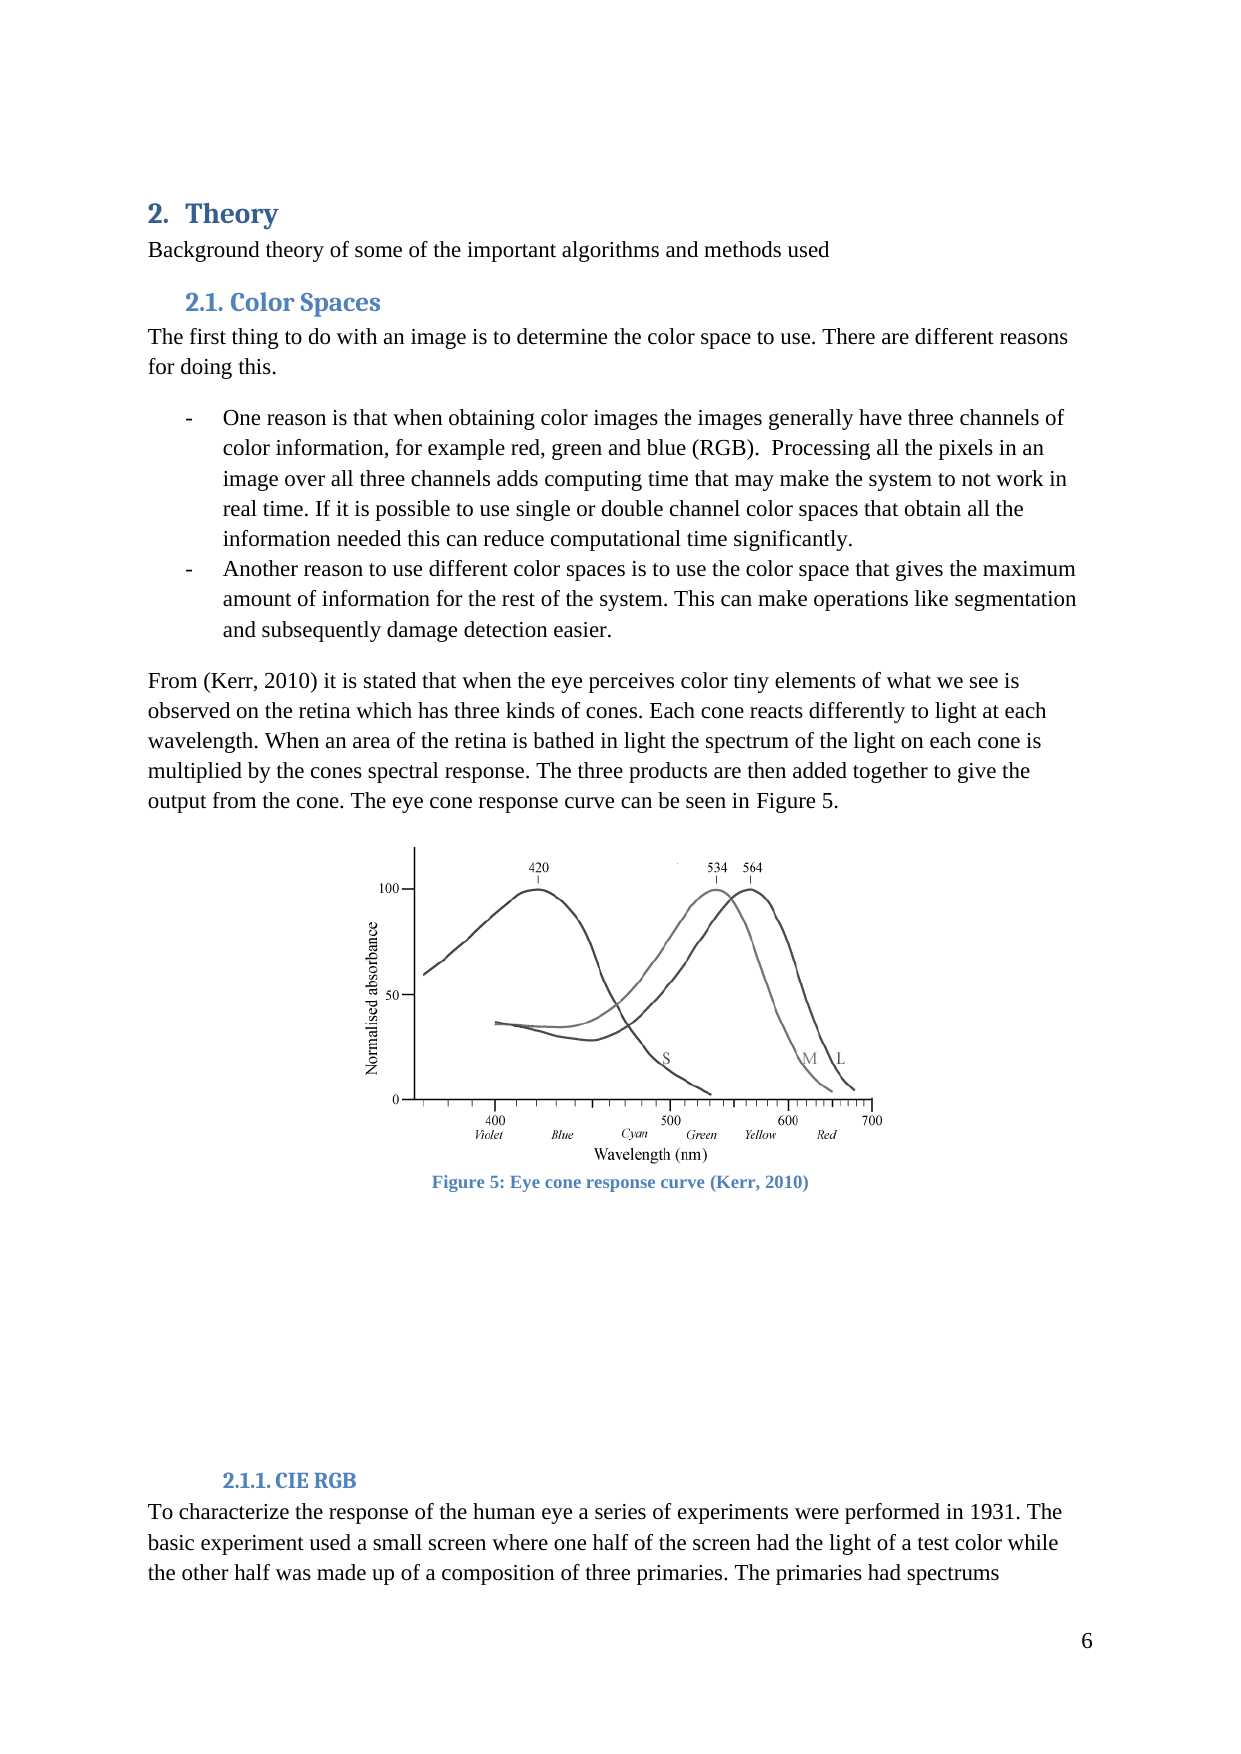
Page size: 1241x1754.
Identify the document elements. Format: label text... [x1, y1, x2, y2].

subtitle CIE RGB [223, 1468, 1093, 1494]
text Background theory of some of the important algorithms and methods used [148, 236, 1093, 262]
text Figure 5: Eye cone response curve [148, 1171, 1093, 1192]
text The first thing to do with an image is to determine the color space to use. There are different reasons for doing this. [148, 323, 1093, 379]
subtitle Theory [148, 198, 1093, 231]
subtitle Color Spaces [185, 287, 1093, 318]
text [148, 1498, 1093, 1585]
list One reason is that when obtaining color images the images generally have three channels of color information, for example red, green and blue (RGB). Processing all the pixels in an image over all three channels adds computing time that may make the system to not work in real time. If it is possible to use single or double channel color spaces that obtain all the information needed this can reduce computational time significantly. [185, 404, 1093, 551]
text From it is stated that when the eye perceives color tiny elements of what we see is observed on the retina which has three kinds of cones. Each cone reacts differently to light at each wavelength. When an area of the retina is bathed in light the spectrum of the light on each cone is multiplied by the cones spectral response. The three products are then added together to give the output from the cone. The eye cone response curve can be seen in Figure 4. [148, 667, 1093, 814]
list Another reason to use different color spaces is to use the color space that gives the maximum amount of information for the rest of the system. This can make operations like segmentation and subsequently damage detection easier. [185, 555, 1093, 642]
